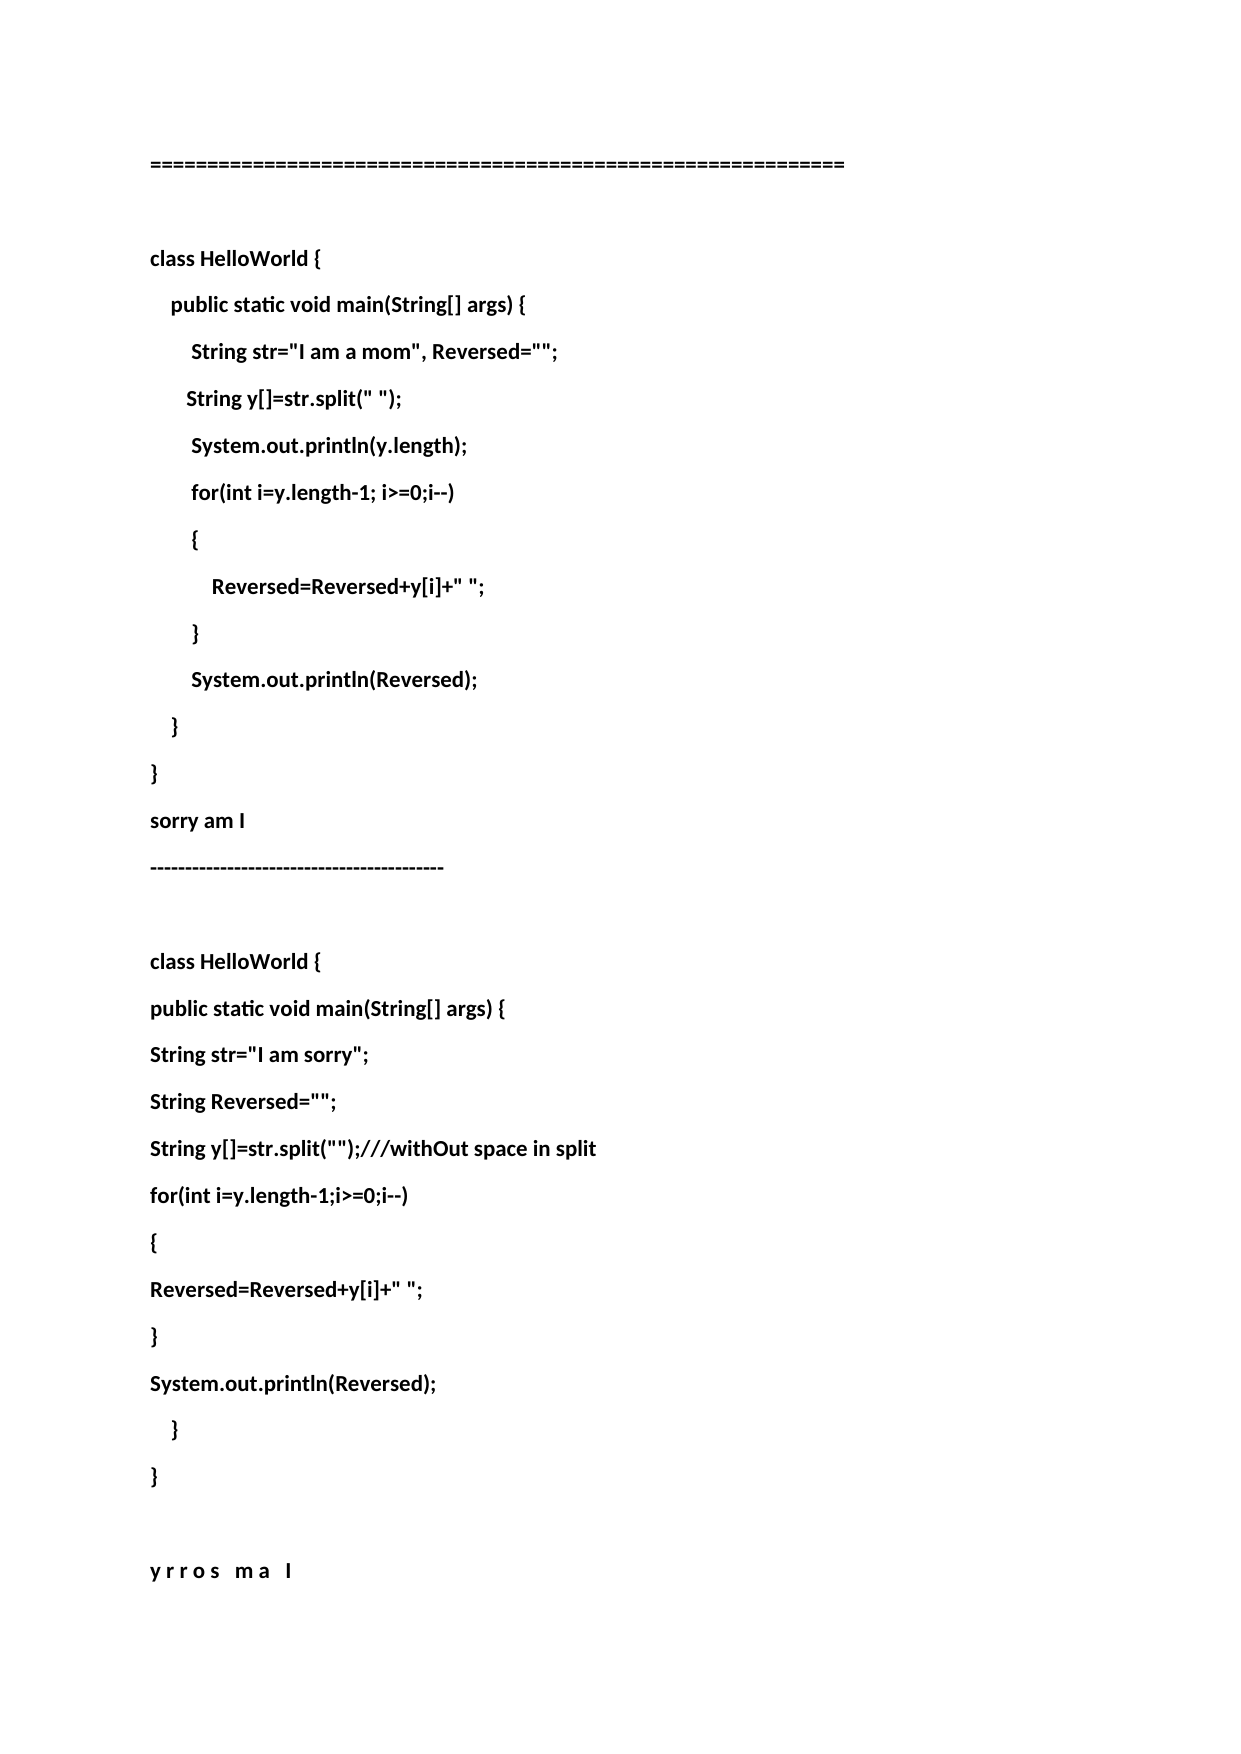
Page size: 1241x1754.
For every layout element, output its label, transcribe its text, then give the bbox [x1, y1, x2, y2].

text Reversed=Reversed+y[i]+" "; [150, 572, 1090, 600]
text System.out.println(Reversed); [150, 666, 1090, 694]
text String y[]=str.split(" "); [150, 384, 1090, 412]
text String str="I am sorry"; [150, 1041, 1090, 1069]
text String Reversed=""; [150, 1087, 1090, 1116]
text } [150, 1416, 1090, 1444]
text } [150, 759, 1090, 787]
text System.out.println(Reversed); [150, 1369, 1090, 1397]
text } [150, 1322, 1090, 1350]
text String str="I am a mom", Reversed=""; [150, 337, 1090, 366]
text ============================================================= [150, 150, 1090, 178]
text } [150, 1462, 1090, 1491]
text Reversed=Reversed+y[i]+" "; [150, 1275, 1090, 1303]
text { [150, 525, 1090, 553]
text class HelloWorld { [150, 244, 1090, 272]
text } [150, 619, 1090, 647]
text { [150, 1228, 1090, 1256]
text System.out.println(y.length); [150, 431, 1090, 459]
text sorry am I [150, 806, 1090, 834]
text y r r o s m a I [150, 1556, 1090, 1584]
text class HelloWorld { [150, 947, 1090, 975]
text ------------------------------------------ [150, 853, 1090, 881]
text String y[]=str.split("");///withOut space in split [150, 1134, 1090, 1162]
text } [150, 712, 1090, 741]
text for(int i=y.length-1;i>=0;i--) [150, 1181, 1090, 1209]
text public static void main(String[] args) { [150, 291, 1090, 319]
text public static void main(String[] args) { [150, 994, 1090, 1022]
text for(int i=y.length-1; i>=0;i--) [150, 478, 1090, 506]
